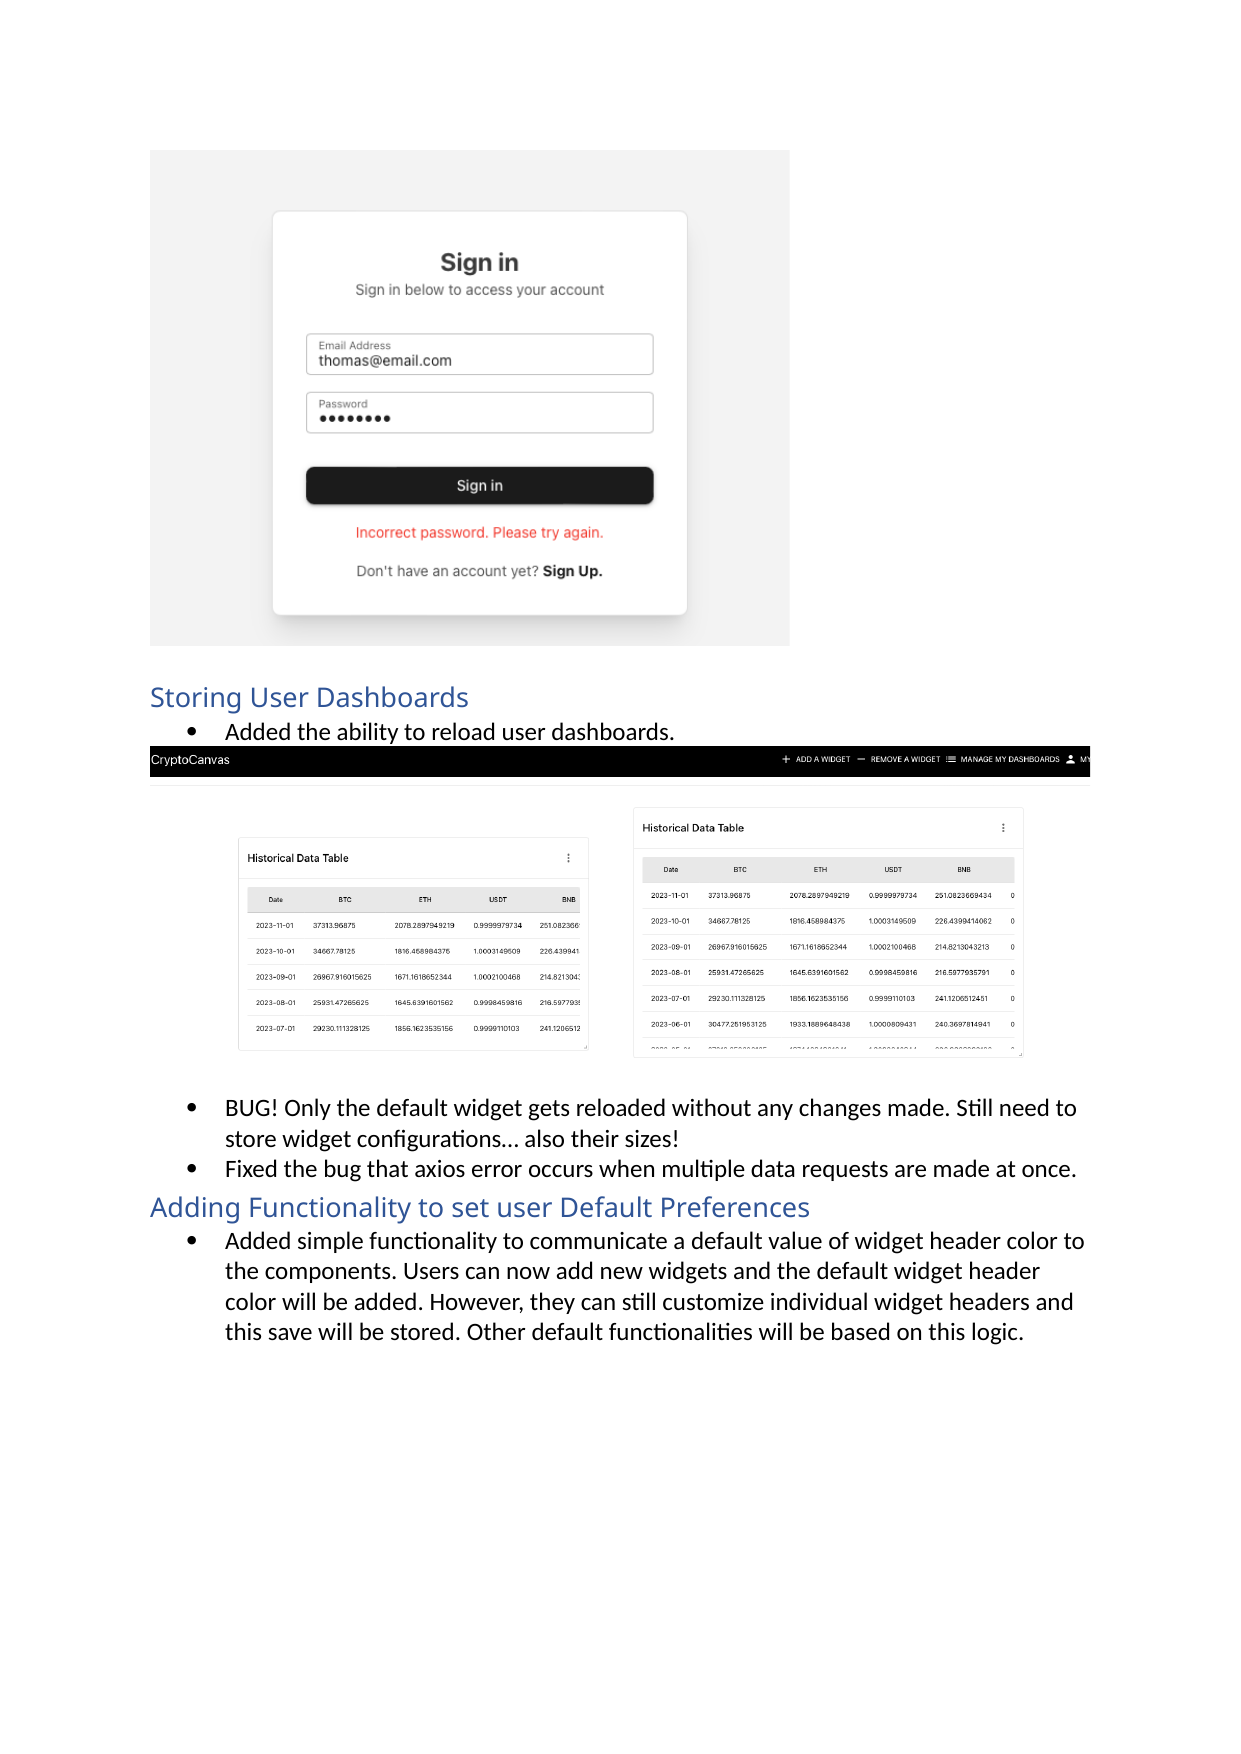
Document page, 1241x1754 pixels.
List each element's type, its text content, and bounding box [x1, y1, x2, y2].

subtitle Storing User Dashboards [150, 679, 1090, 716]
list Fixed the bug that axios error occurs when multiple data requests are made at once. [187, 1153, 1090, 1184]
list BUG! Only the default widget gets reloaded without any changes made. Still need to store widget configurations… also their sizes! [187, 1093, 1090, 1153]
list Added simple functionality to communicate a default value of widget header color to the components. Users can now add new widgets and the default widget header color will be added. However, they can still customize individual widget headers and this save will be stored. Other default functionalities will be based on this logic. [187, 1225, 1090, 1347]
picture [150, 746, 1091, 1093]
list Added the ability to reload user dashboards. [187, 716, 1090, 746]
picture [150, 150, 790, 646]
subtitle Adding Functionality to set user Default Preferences [150, 1188, 1090, 1225]
